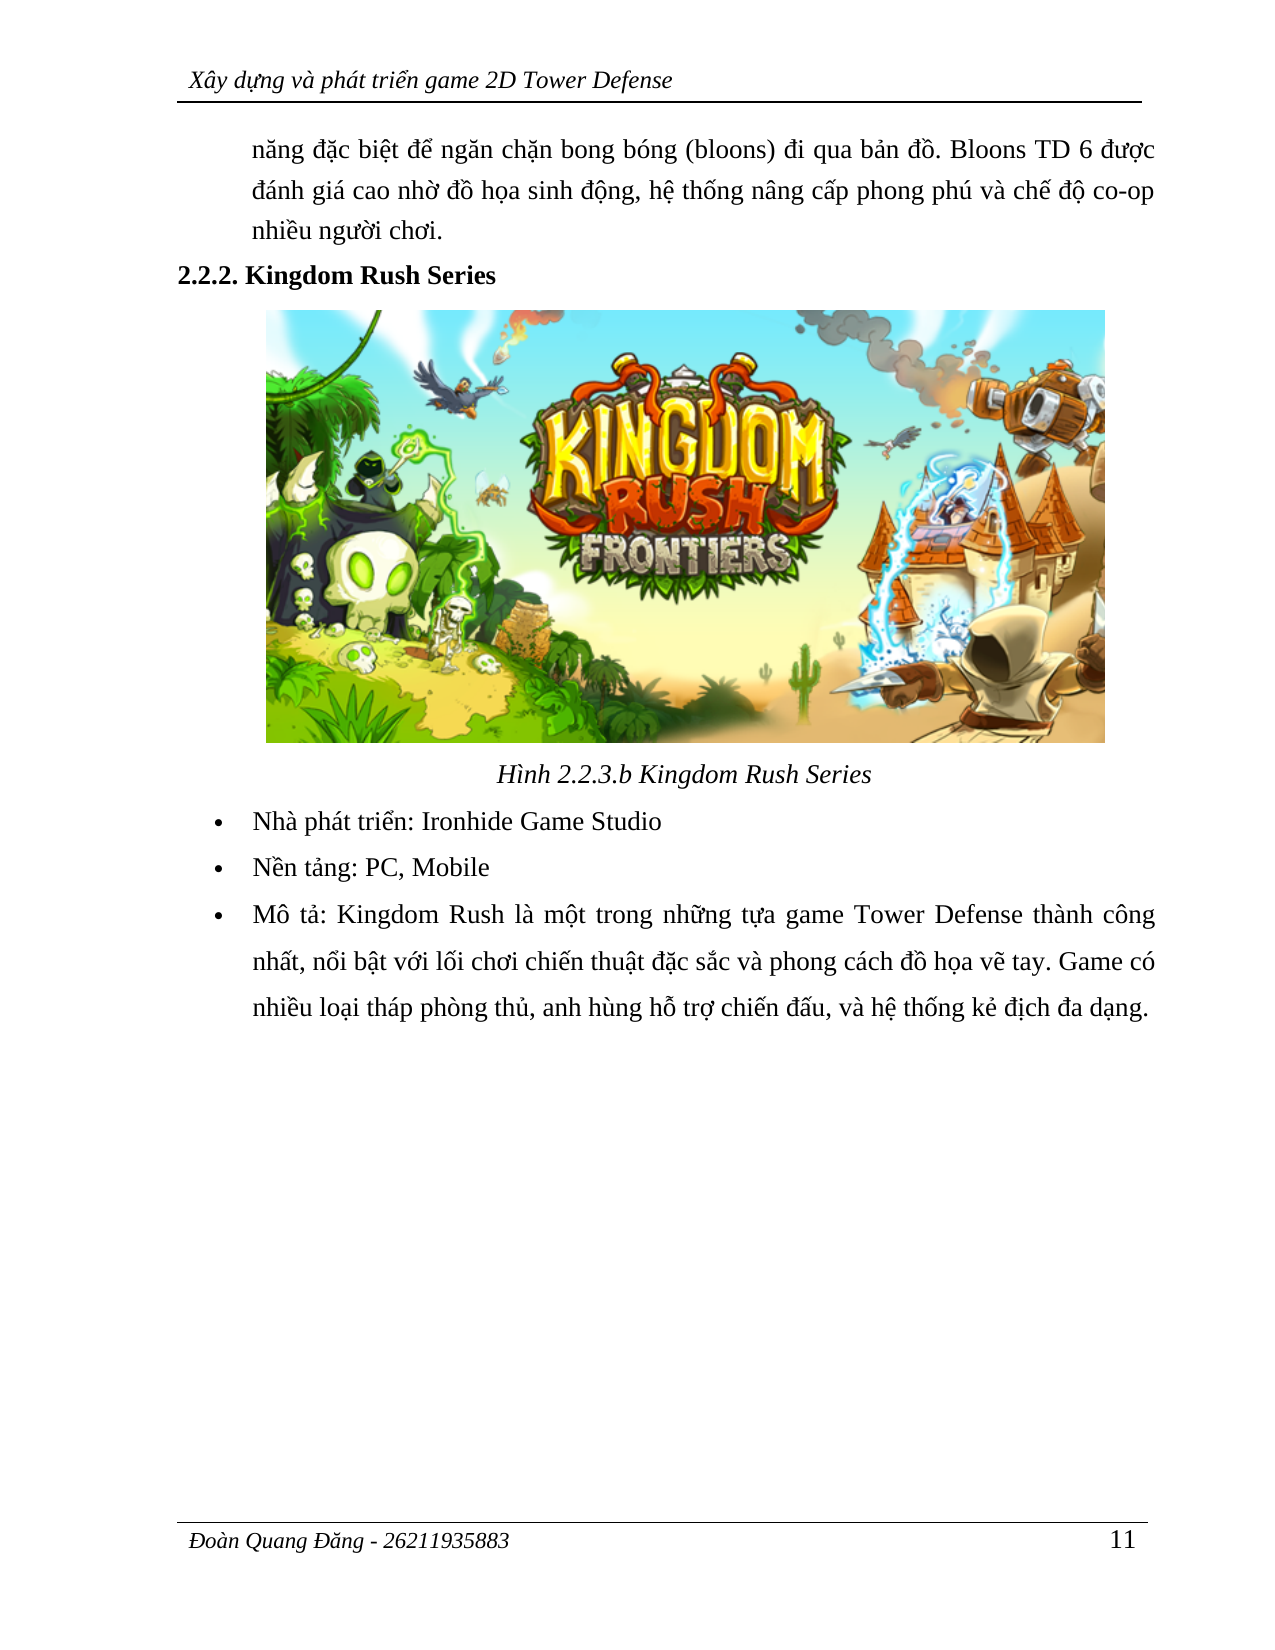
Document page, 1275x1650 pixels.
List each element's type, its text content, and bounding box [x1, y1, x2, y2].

picture [266, 310, 1105, 743]
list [214, 134, 1156, 246]
list Nền tảng: PC, Mobile [215, 851, 1156, 882]
list Mô tả: Kingdom Rush là một trong những tựa game Tower Defense thành công nhất, nổi bật với lối chơi chiến thuật đặc sắc và phong cách đồ họa vẽ tay. Game có nhiều loại tháp phòng thủ, anh hùng hỗ trợ chiến đấu, và hệ thống kẻ địch đa dạng. [215, 898, 1156, 1022]
subtitle 2.2.2. Kingdom Rush Series [177, 259, 1156, 290]
text Hình 2.2.3.b Kingdom Rush Series [215, 758, 1156, 789]
list Nhà phát triển: Ironhide Game Studio [215, 804, 1156, 836]
